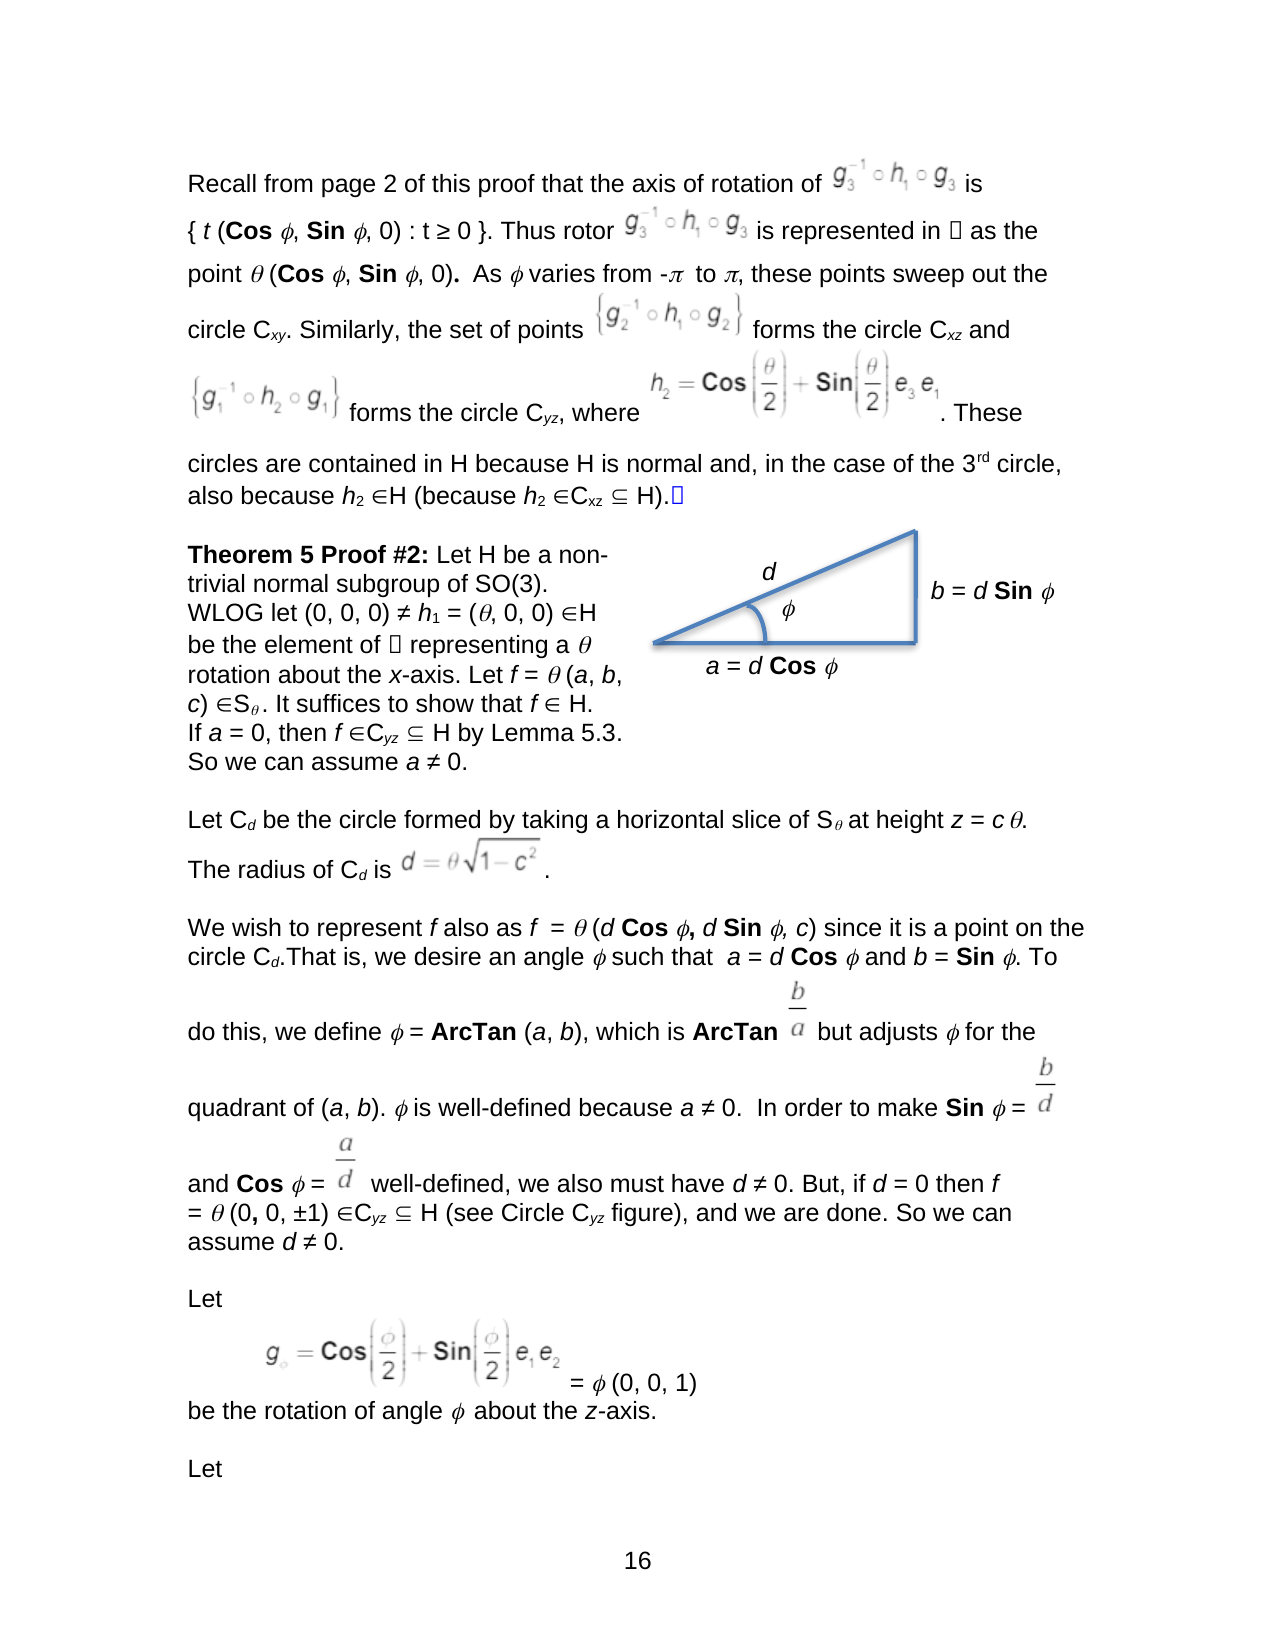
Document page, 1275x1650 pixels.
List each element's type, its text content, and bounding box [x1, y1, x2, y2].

text Theorem 5 Proof #2: Let H be a non-trivial normal subgroup of SO(3). WLOG let (0, 0, 0) ≠ h1 = (, 0, 0) H be the element of  representing a rotation about the x-axis. Let f = (a, b, c) S . It suffices to show that f H. [187, 540, 1087, 718]
text So we can assume a ≠ 0. [187, 747, 1087, 776]
text Recall from page 2 of this proof that the axis of rotation of is { t (Cos , Sin , 0) : t ≥ 0 }. Thus rotor is represented in  as the point (Cos , Sin , 0). As varies from - to , these points sweep out the circle Cxy. Similarly, the set of points forms the circle Cxz and forms the circle Cyz, where . These circles are contained in H because H is normal and, in the case of the 3rd circle, also because h2 H (because h2 Cxz H). [187, 150, 1087, 511]
text The radius of Cd is . [187, 833, 1087, 884]
text Let Cd be the circle formed by taking a horizontal slice of S at height z = c . [187, 804, 1087, 833]
text If a = 0, then f Cyz H by Lemma 5.3. [187, 718, 1087, 747]
text Let [187, 1284, 1087, 1313]
text We wish to represent f also as f = (d Cos , d Sin , c) since it is a point on the circle Cd.That is, we desire an angle such that a = d Cos and b = Sin . To do this, we define = ArcTan (a, b), which is ArcTan but adjusts for the quadrant of (a, b). is well-defined because a ≠ 0. In order to make Sin = and Cos = well-defined, we also must have d ≠ 0. But, if d = 0 then f = (0, 0, ±1) Cyz H (see Circle Cyz figure), and we are done. So we can assume d ≠ 0. [187, 913, 1087, 1255]
text be the rotation of angle about the z-axis. [187, 1396, 1087, 1425]
text Let [187, 1454, 1087, 1483]
text = (0, 0, 1) [187, 1313, 1087, 1396]
